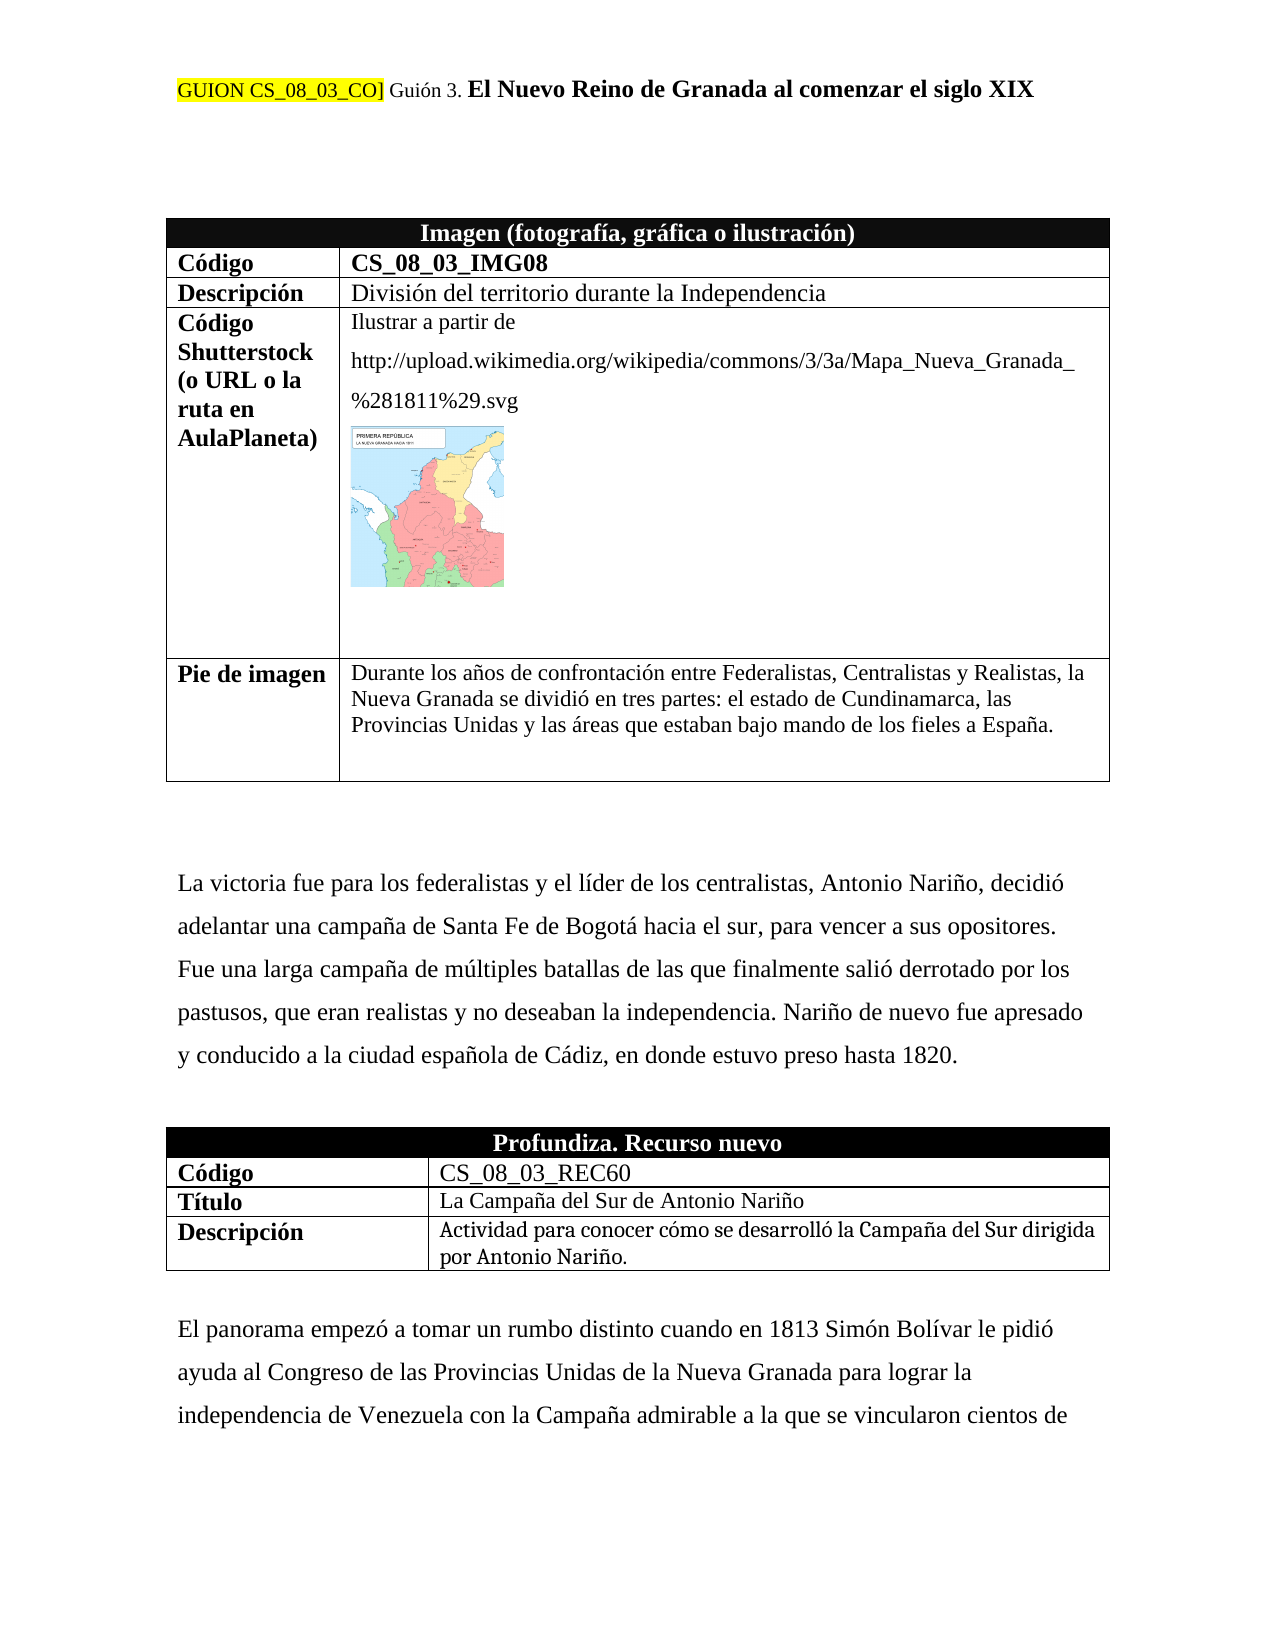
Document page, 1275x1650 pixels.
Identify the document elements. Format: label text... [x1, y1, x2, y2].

table_cell La Campaña del Sur de Antonio Nariño [429, 1188, 1109, 1216]
table_cell Actividad para conocer cómo se desarrolló la Campaña del Sur dirigida por Antonio Nariño. [429, 1217, 1109, 1270]
picture [350, 426, 504, 587]
table_cell CS_08_03_REC60 [429, 1158, 1109, 1186]
table_cell División del territorio durante la Independencia [340, 278, 1109, 307]
table_cell Descripción [167, 278, 339, 307]
table_cell Código [167, 1158, 428, 1186]
table_cell CS_08_03_IMG08 [340, 248, 1109, 277]
table_header Profundiza. Recurso nuevo [167, 1128, 1109, 1157]
table_cell Pie de imagen [167, 659, 339, 781]
text La victoria fue para los federalistas y el líder de los centralistas, Antonio Nariño, decidió adelantar una campaña de Santa Fe de Bogotá hacia el sur, para vencer a sus opositores. Fue una larga campaña de múltiples batallas de las que finalmente salió derrotado por los pastusos, que eran realistas y no deseaban la independencia. Nariño de nuevo fue apresado y conducido a la ciudad española de Cádiz, en donde estuvo preso hasta 1820. [177, 868, 1098, 1069]
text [177, 1314, 1098, 1429]
table_cell Ilustrar a partir de http://upload.wikimedia.org/wikipedia/commons/3/3a/Mapa_Nueva_Granada_%281811%29.svg [340, 308, 1109, 658]
table_cell Título [167, 1188, 428, 1216]
table_cell Código [167, 248, 339, 277]
table_cell Código Shutterstock (o URL o la ruta en AulaPlaneta) [167, 308, 339, 658]
table_cell Descripción [167, 1217, 428, 1270]
table_cell Durante los años de confrontación entre Federalistas, Centralistas y Realistas, la Nueva Granada se dividió en tres partes: el estado de Cundinamarca, las Provincias Unidas y las áreas que estaban bajo mando de los fieles a España. [340, 659, 1109, 781]
table_header Imagen (fotografía, gráfica o ilustración) [167, 219, 1109, 247]
